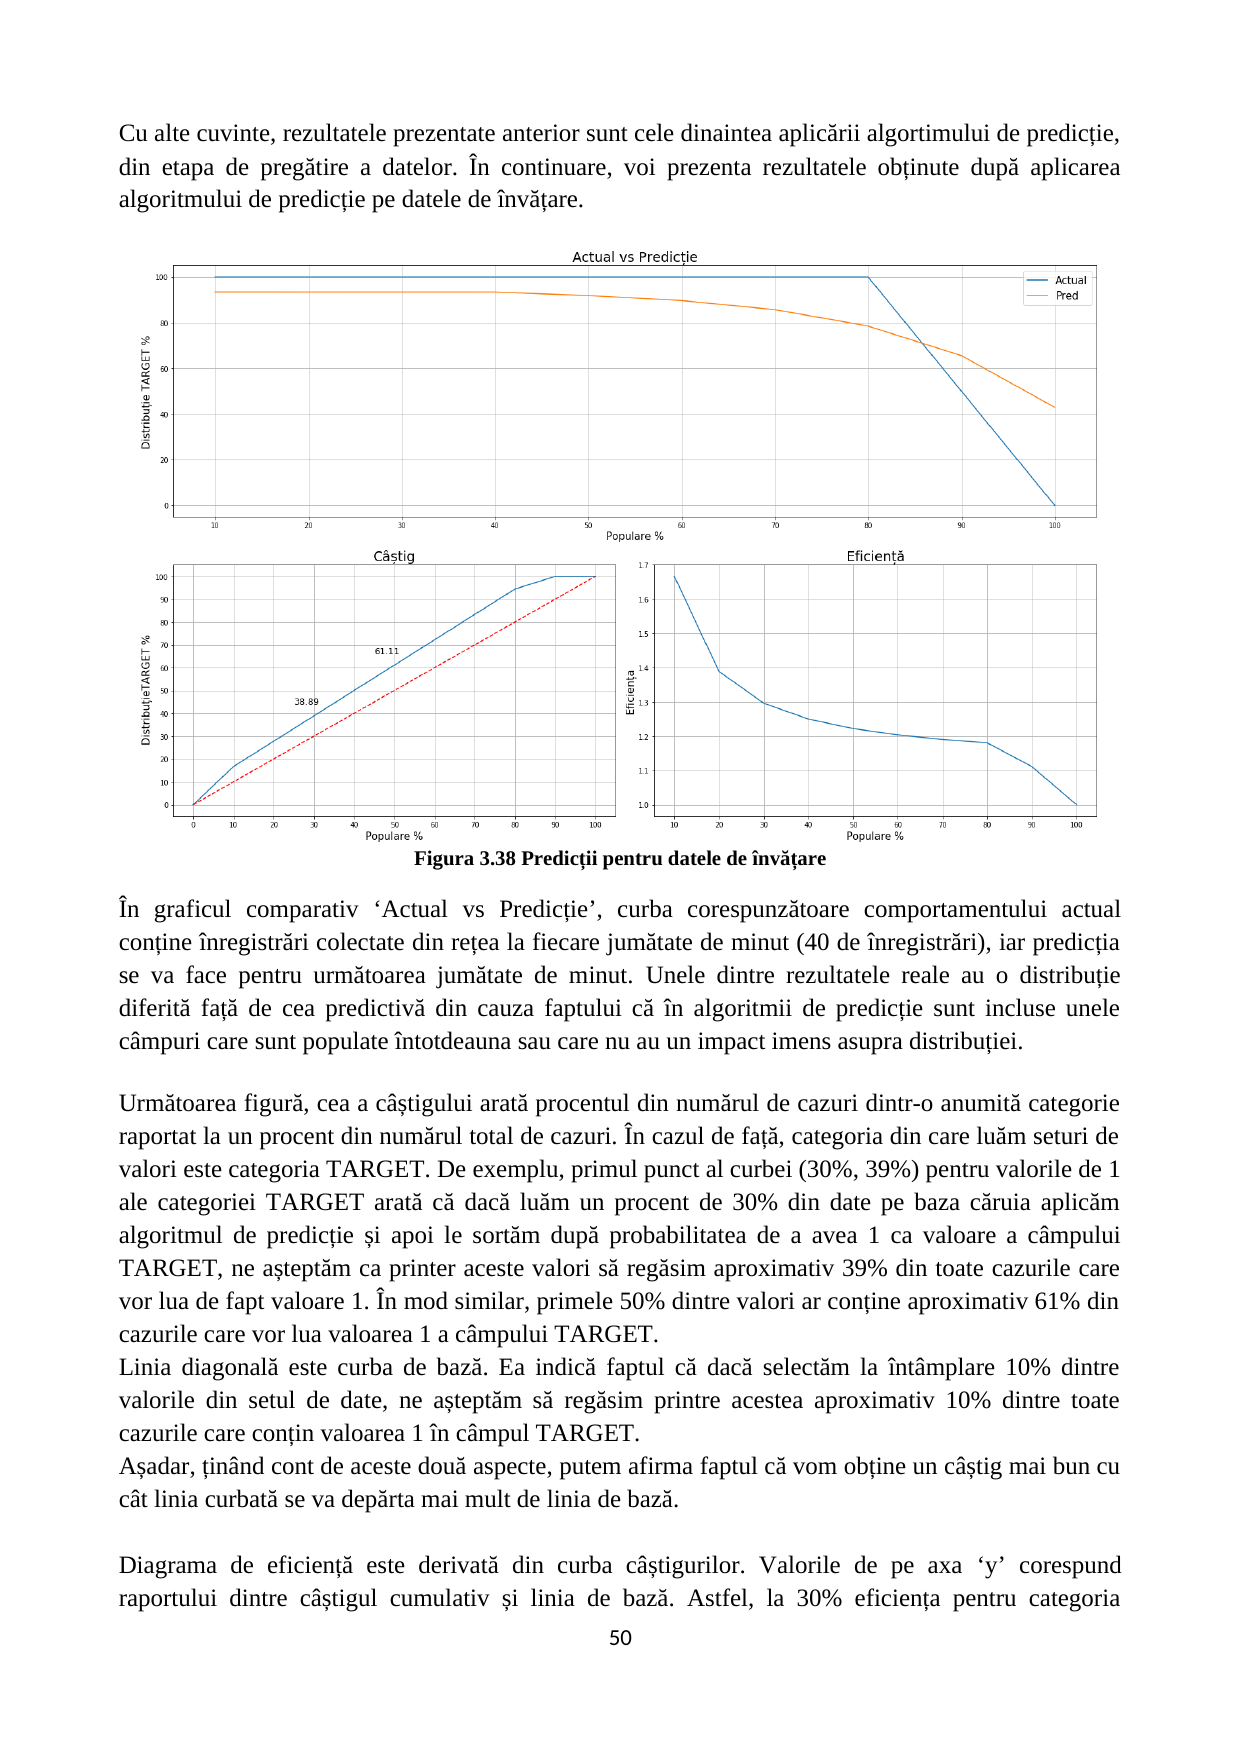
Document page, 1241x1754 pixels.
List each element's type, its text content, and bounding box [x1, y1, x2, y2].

text Linia diagonală este curba de bază. Ea indică faptul că dacă selectăm la întâmplare 10% dintre valorile din setul de date, ne așteptăm să regăsim printre acestea aproximativ 10% dintre toate cazurile care conțin valoarea 1 în câmpul TARGET. [118, 1352, 1122, 1447]
text În graficul comparativ ‘Actual vs Predicție’, curba corespunzătoare comportamentului actual conține înregistrări colectate din rețea la fiecare jumătate de minut (40 de înregistrări), iar predicția se va face pentru următoarea jumătate de minut. Unele dintre rezultatele reale au o distribuție diferită față de cea predictivă din cauza faptului că în algoritmii de predicție sunt incluse unele câmpuri care sunt populate întotdeauna sau care nu au un impact imens asupra distribuției. [118, 894, 1122, 1055]
picture [137, 246, 1103, 846]
text Următoarea figură, cea a câștigului arată procentul din numărul de cazuri dintr-o anumită categorie raportat la un procent din numărul total de cazuri. În cazul de față, categoria din care luăm seturi de valori este categoria TARGET. De exemplu, primul punct al curbei (30%, 39%) pentru valorile de 1 ale categoriei TARGET arată că dacă luăm un procent de 30% din date pe baza căruia aplicăm algoritmul de predicție și apoi le sortăm după probabilitatea de a avea 1 ca valoare a câmpului TARGET, ne așteptăm ca printer aceste valori să regăsim aproximativ 39% din toate cazurile care vor lua de fapt valoare 1. În mod similar, primele 50% dintre valori ar conține aproximativ 61% din cazurile care vor lua valoarea 1 a câmpului TARGET. [118, 1088, 1122, 1348]
text Așadar, ținând cont de aceste două aspecte, putem afirma faptul că vom obține un câștig mai bun cu cât linia curbată se va depărta mai mult de linia de bază. [118, 1451, 1122, 1513]
text Cu alte cuvinte, rezultatele prezentate anterior sunt cele dinaintea aplicării algortimului de predicție, din etapa de pregătire a datelor. În continuare, voi prezenta rezultatele obținute după aplicarea algoritmului de predicție pe datele de învățare. [118, 118, 1122, 213]
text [118, 1550, 1122, 1612]
